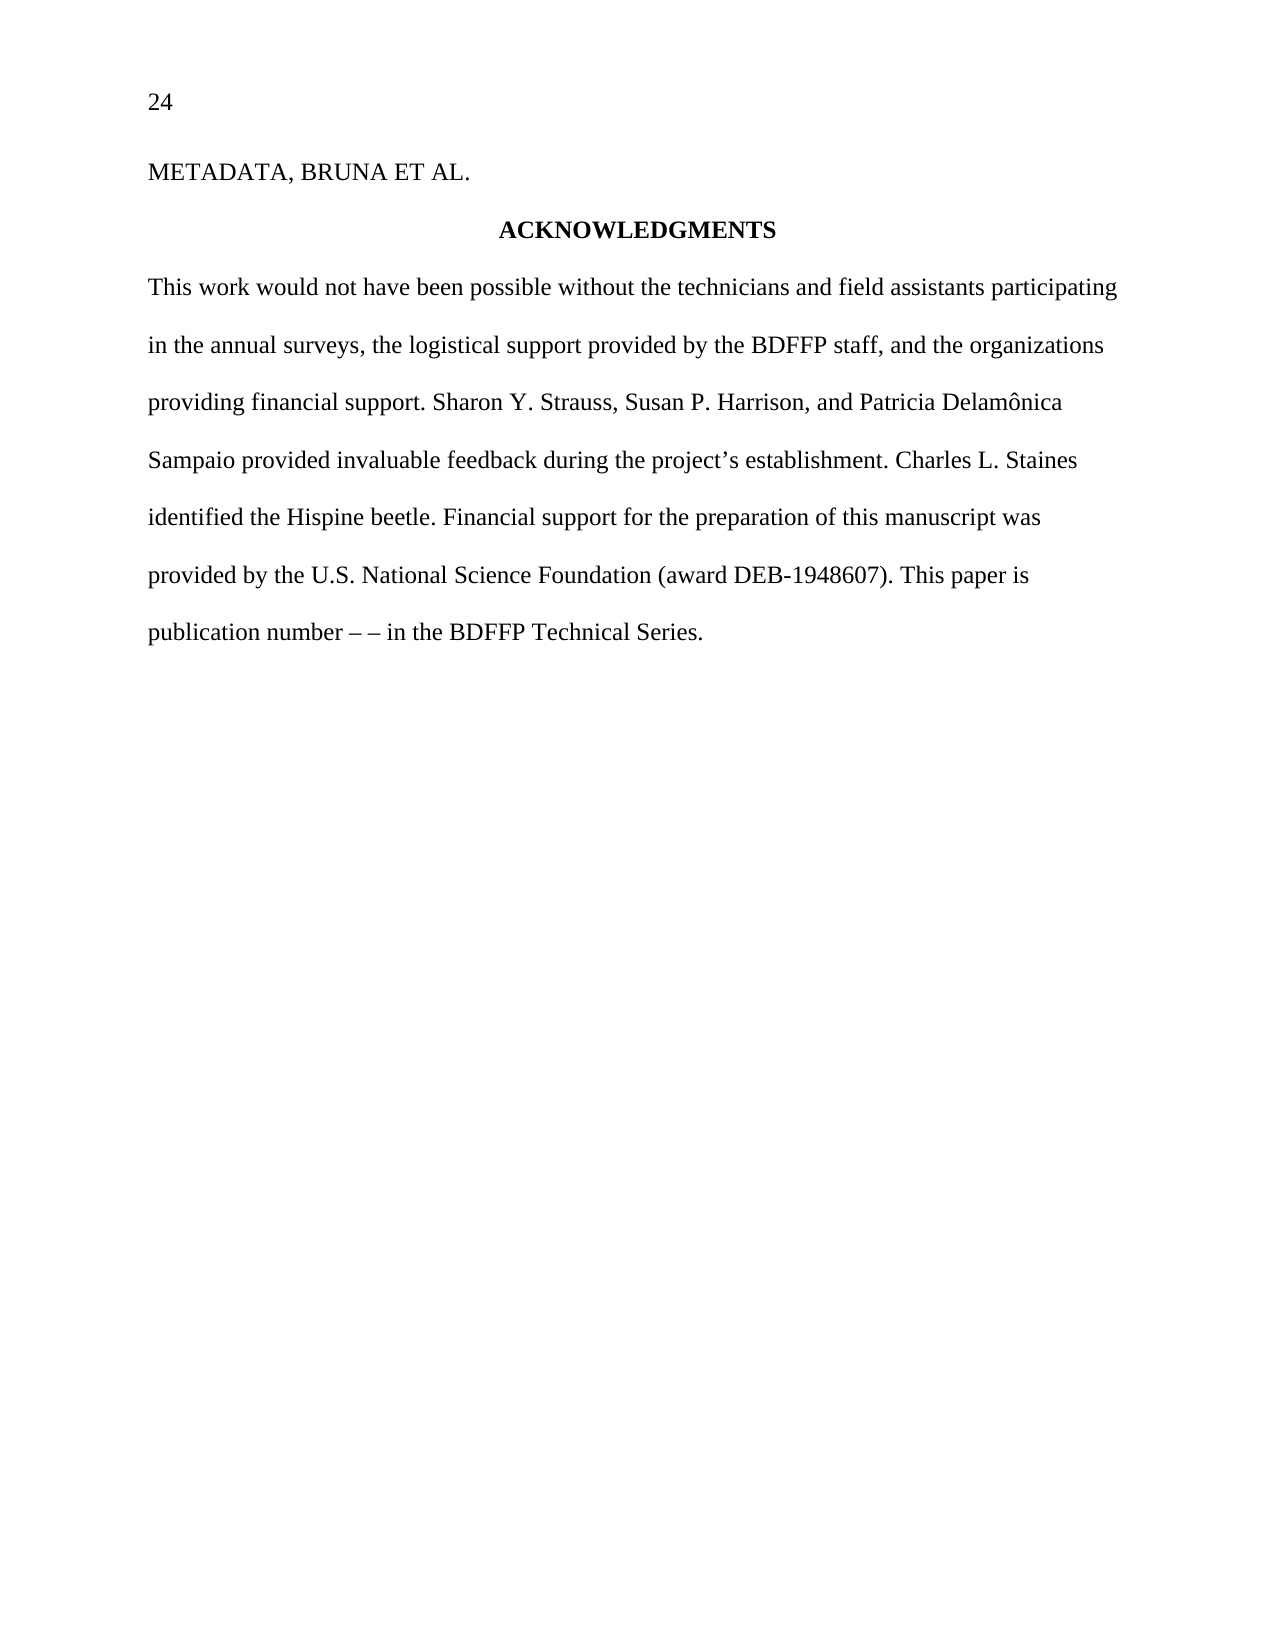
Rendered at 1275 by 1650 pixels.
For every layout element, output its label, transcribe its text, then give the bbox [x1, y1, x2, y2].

text This work would not have been possible without the technicians and field assistants participating in the annual surveys, the logistical support provided by the BDFFP staff, and the organizations providing financial support. Sharon Y. Strauss, Susan P. Harrison, and Patricia Delamônica Sampaio provided invaluable feedback during the project’s establishment. Charles L. Staines identified the Hispine beetle. Financial support for the preparation of this manuscript was provided by the U.S. National Science Foundation (award DEB-1948607). This paper is publication number – – in the BDFFP Technical Series. [148, 272, 1127, 646]
subtitle ACKNOWLEDGMENTS [148, 215, 1127, 244]
